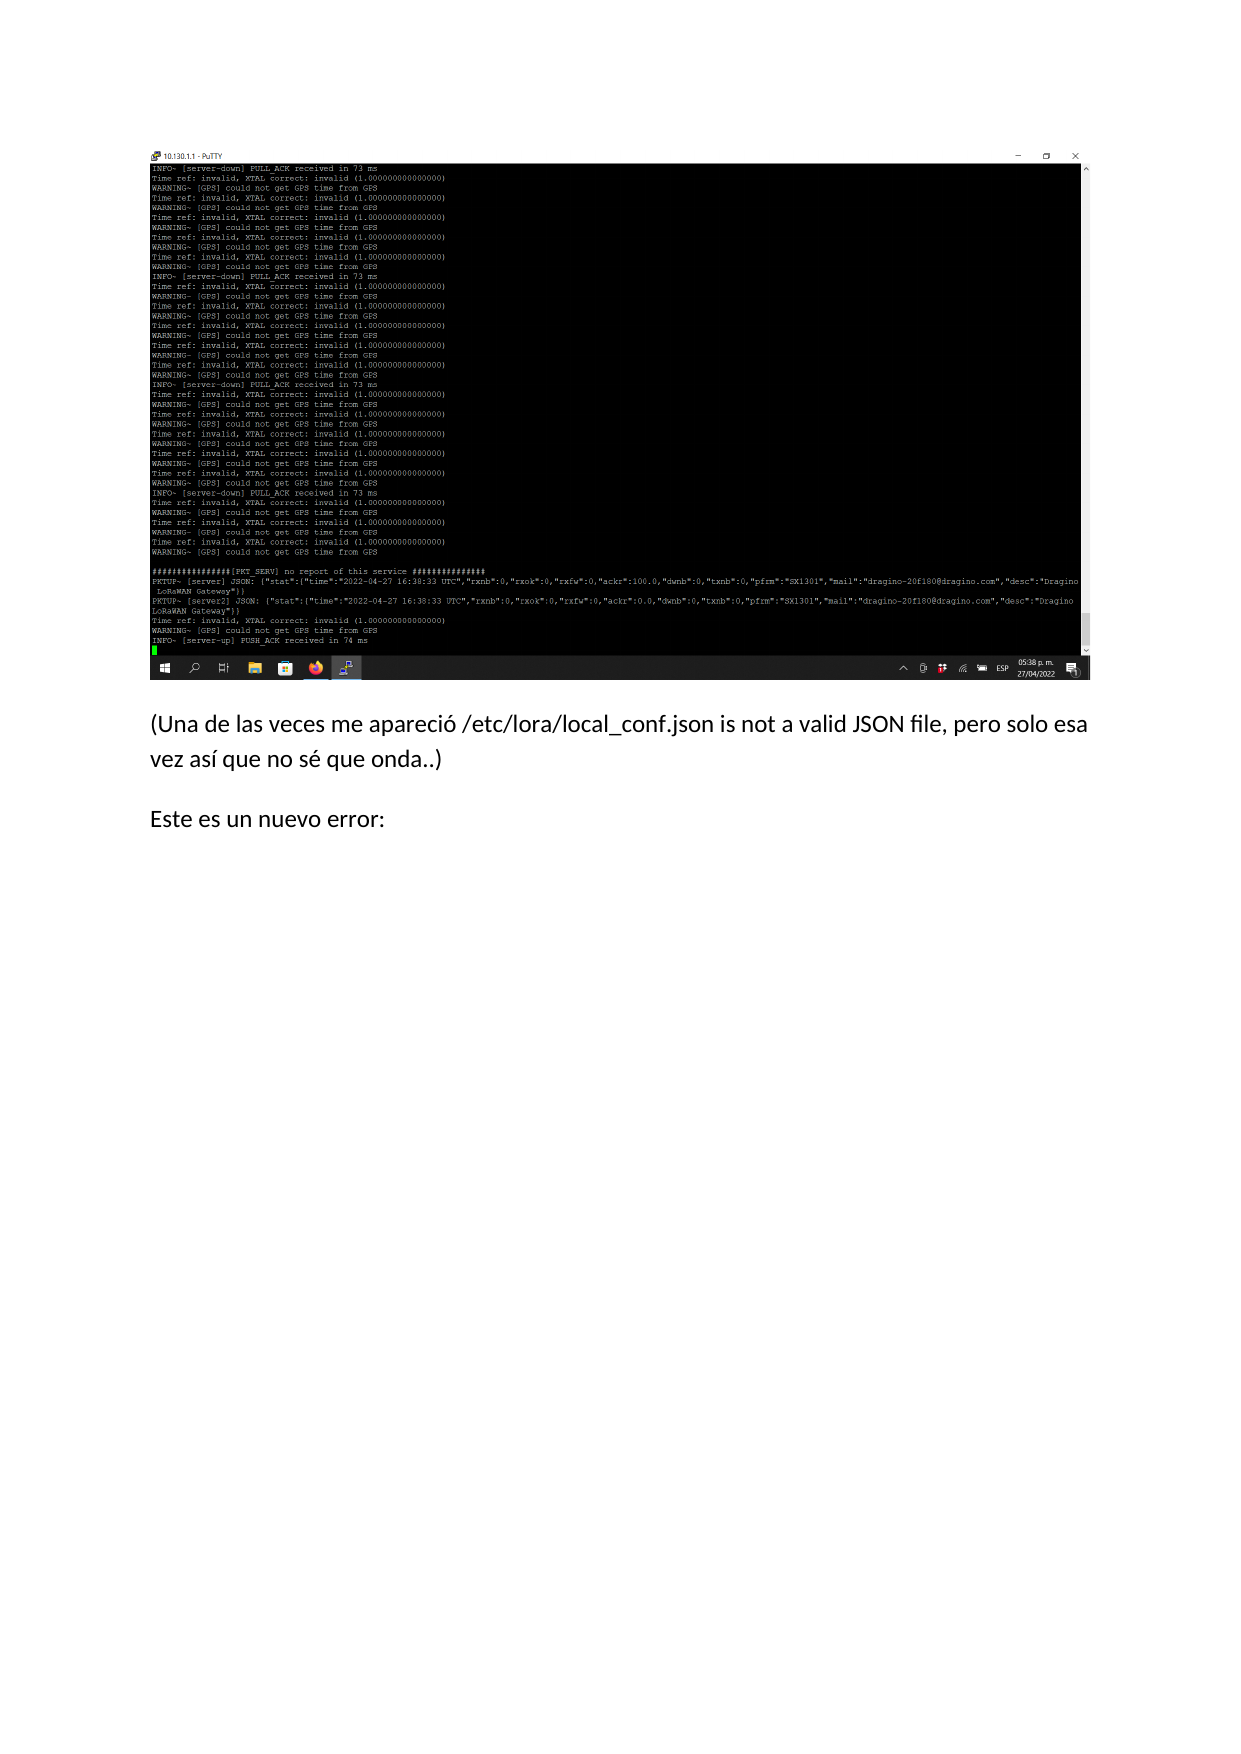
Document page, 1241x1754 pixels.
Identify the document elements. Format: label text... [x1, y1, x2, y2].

picture [150, 150, 1091, 680]
text (Una de las veces me apareció /etc/lora/local_conf.json is not a valid JSON file, pero solo esa vez así que no sé que onda..) [150, 708, 1090, 773]
text Este es un nuevo error: [150, 803, 1090, 833]
